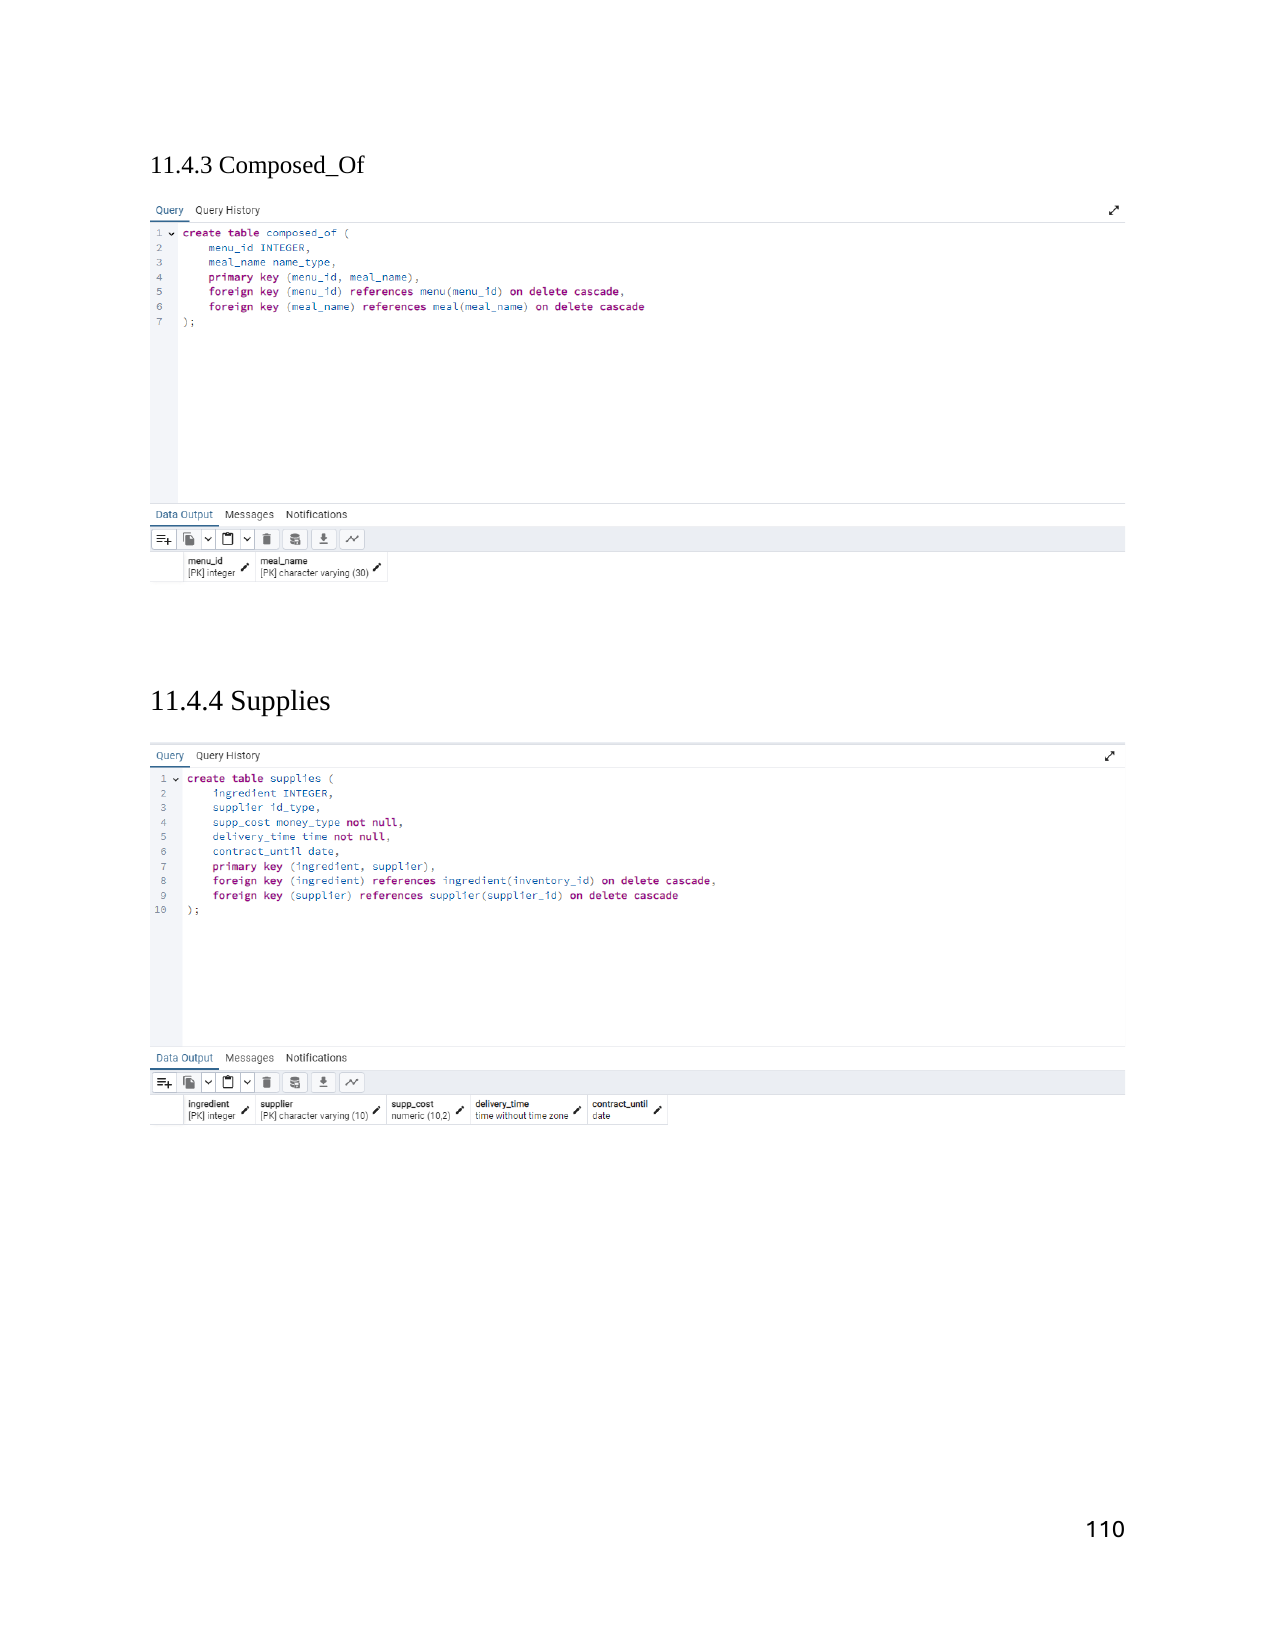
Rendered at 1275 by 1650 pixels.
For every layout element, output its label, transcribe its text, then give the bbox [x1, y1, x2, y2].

text 11.4.3 Composed_Of [150, 150, 1125, 179]
picture [150, 742, 1125, 1194]
subtitle 11.4.4 Supplies [150, 683, 1125, 717]
picture [150, 199, 1125, 663]
